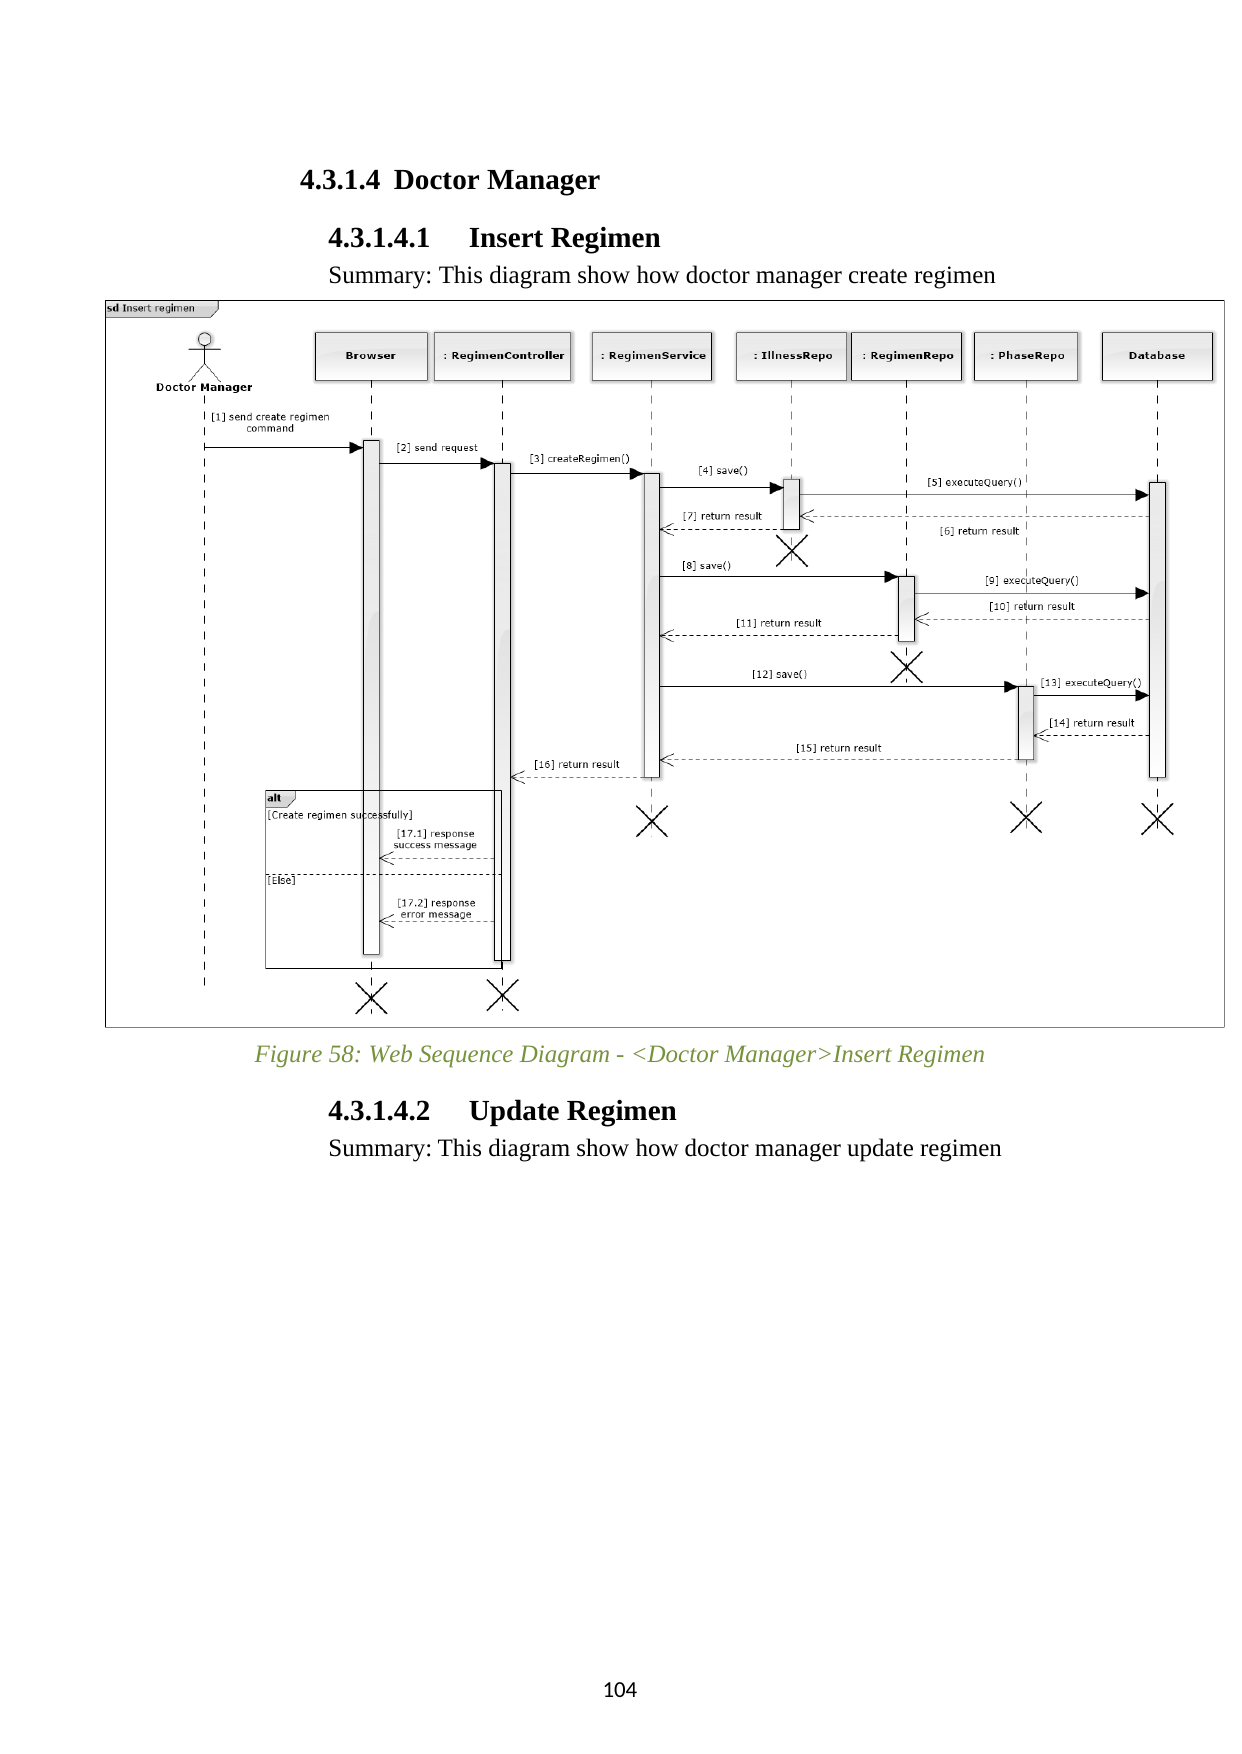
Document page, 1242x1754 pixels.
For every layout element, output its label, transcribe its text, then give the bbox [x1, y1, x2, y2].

subtitle Insert Regimen [328, 221, 1146, 254]
subtitle Update Regimen [328, 1093, 1146, 1126]
picture [93, 289, 1236, 1039]
text Summary: This diagram show how doctor manager update regimen [328, 1133, 1146, 1161]
subtitle Doctor Manager [300, 162, 1146, 196]
text Figure 58: Web Sequence Diagram - <Doctor Manager>Insert Regimen [94, 1039, 1146, 1068]
text Summary: This diagram show how doctor manager create regimen [328, 260, 1146, 289]
